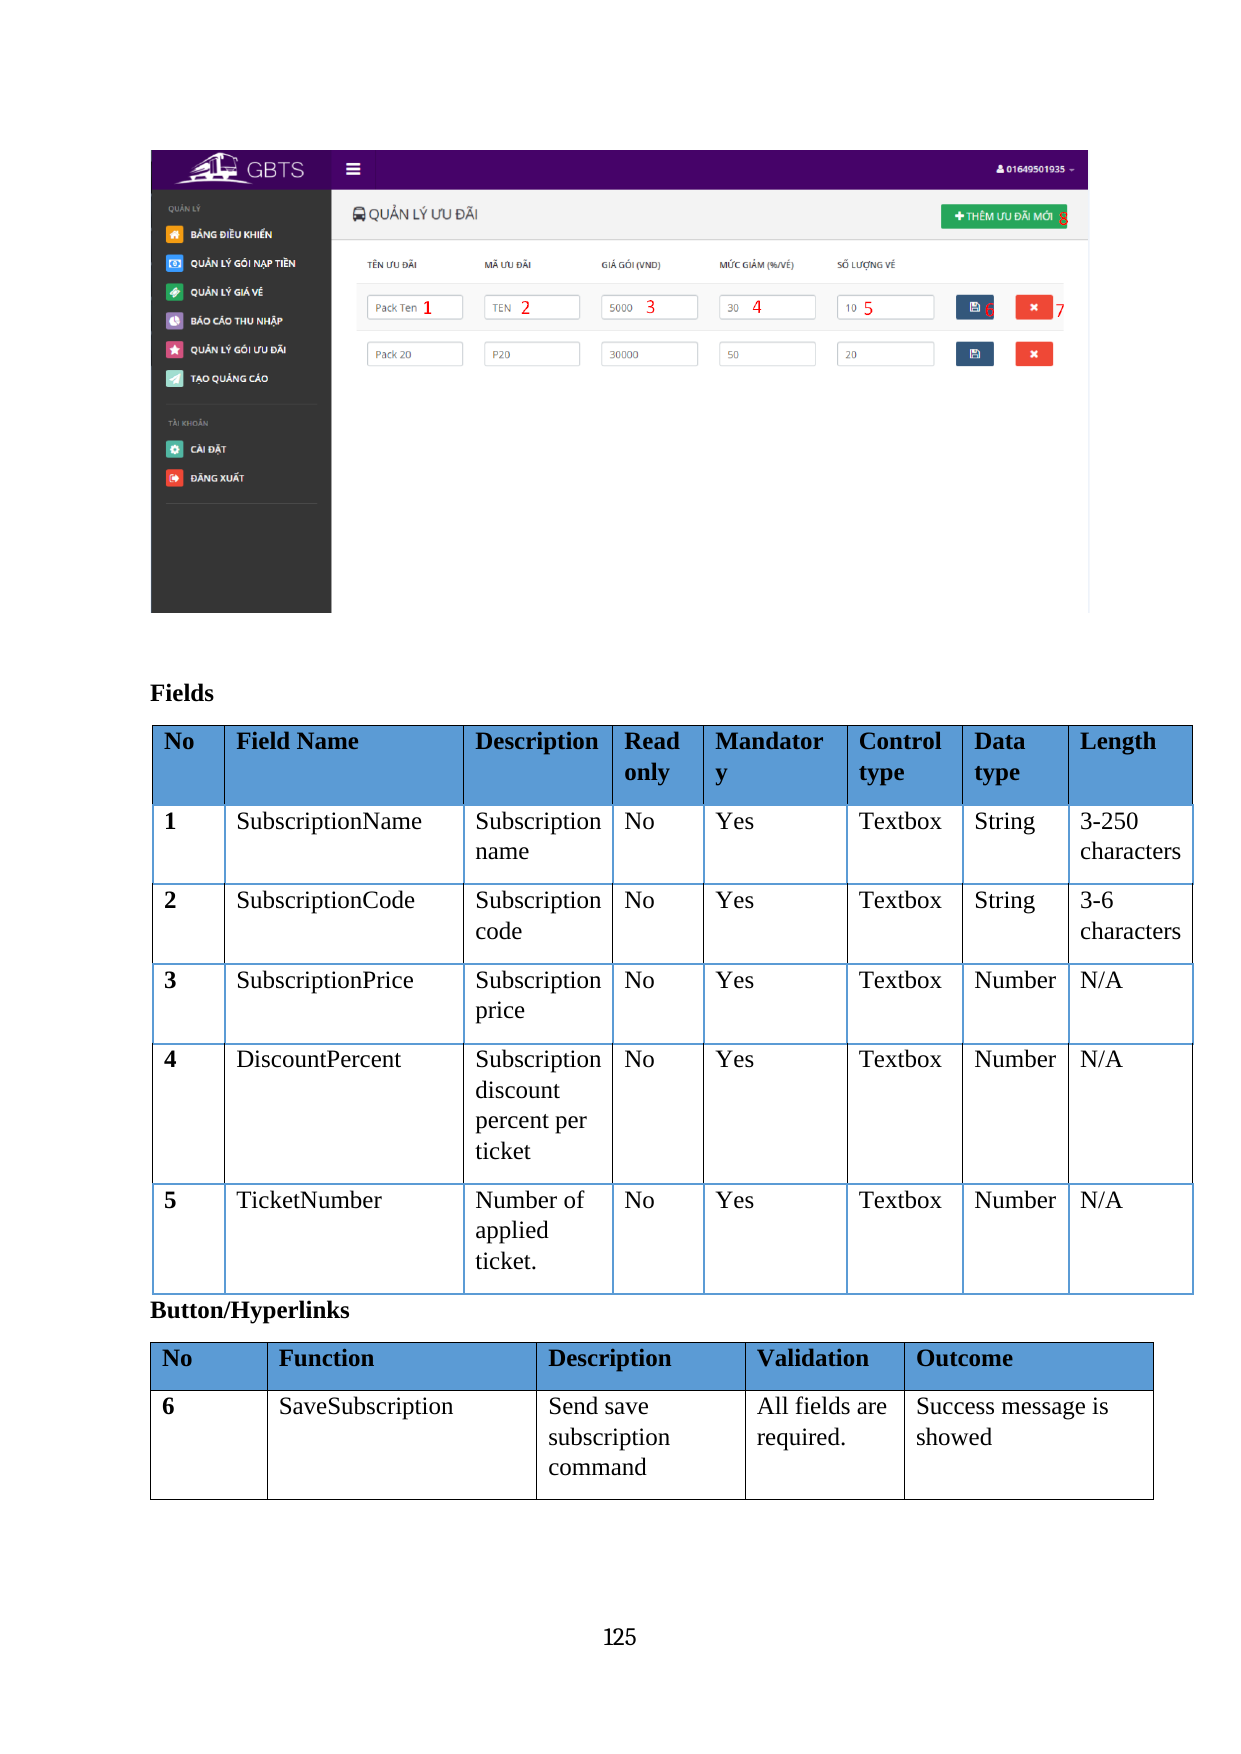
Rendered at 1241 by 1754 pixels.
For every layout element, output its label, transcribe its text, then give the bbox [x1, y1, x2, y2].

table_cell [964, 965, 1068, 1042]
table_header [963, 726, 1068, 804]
text Fields [150, 678, 1090, 707]
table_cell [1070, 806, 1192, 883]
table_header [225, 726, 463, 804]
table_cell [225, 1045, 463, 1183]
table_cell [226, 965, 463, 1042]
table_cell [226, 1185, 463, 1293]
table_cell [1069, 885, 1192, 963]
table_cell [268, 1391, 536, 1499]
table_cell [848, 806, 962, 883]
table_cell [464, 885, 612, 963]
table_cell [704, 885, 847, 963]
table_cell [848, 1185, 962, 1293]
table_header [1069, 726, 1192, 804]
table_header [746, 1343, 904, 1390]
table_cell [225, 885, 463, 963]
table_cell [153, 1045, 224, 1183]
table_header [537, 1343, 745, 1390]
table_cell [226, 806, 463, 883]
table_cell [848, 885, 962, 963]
picture [150, 150, 1090, 613]
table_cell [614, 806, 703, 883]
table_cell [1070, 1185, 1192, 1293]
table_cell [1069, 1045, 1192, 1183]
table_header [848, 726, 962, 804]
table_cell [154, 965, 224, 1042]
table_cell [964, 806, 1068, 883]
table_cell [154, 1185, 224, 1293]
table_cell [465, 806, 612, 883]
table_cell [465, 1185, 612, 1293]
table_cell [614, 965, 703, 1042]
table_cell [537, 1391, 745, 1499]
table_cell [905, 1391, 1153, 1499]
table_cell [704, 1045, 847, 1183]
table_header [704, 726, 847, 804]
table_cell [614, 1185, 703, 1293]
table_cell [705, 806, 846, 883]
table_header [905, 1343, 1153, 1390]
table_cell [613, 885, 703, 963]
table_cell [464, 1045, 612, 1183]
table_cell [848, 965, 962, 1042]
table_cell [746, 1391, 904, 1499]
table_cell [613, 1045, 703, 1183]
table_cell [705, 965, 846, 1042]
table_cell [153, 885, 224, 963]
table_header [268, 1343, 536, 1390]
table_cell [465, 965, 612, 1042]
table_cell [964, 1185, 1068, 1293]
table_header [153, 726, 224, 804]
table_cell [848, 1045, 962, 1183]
text Button/Hyperlinks [150, 1295, 1090, 1324]
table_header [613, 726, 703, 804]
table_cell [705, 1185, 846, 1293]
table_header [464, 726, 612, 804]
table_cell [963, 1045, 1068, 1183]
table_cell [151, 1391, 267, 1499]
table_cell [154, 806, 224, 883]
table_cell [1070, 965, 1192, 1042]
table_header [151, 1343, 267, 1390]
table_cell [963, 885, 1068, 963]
